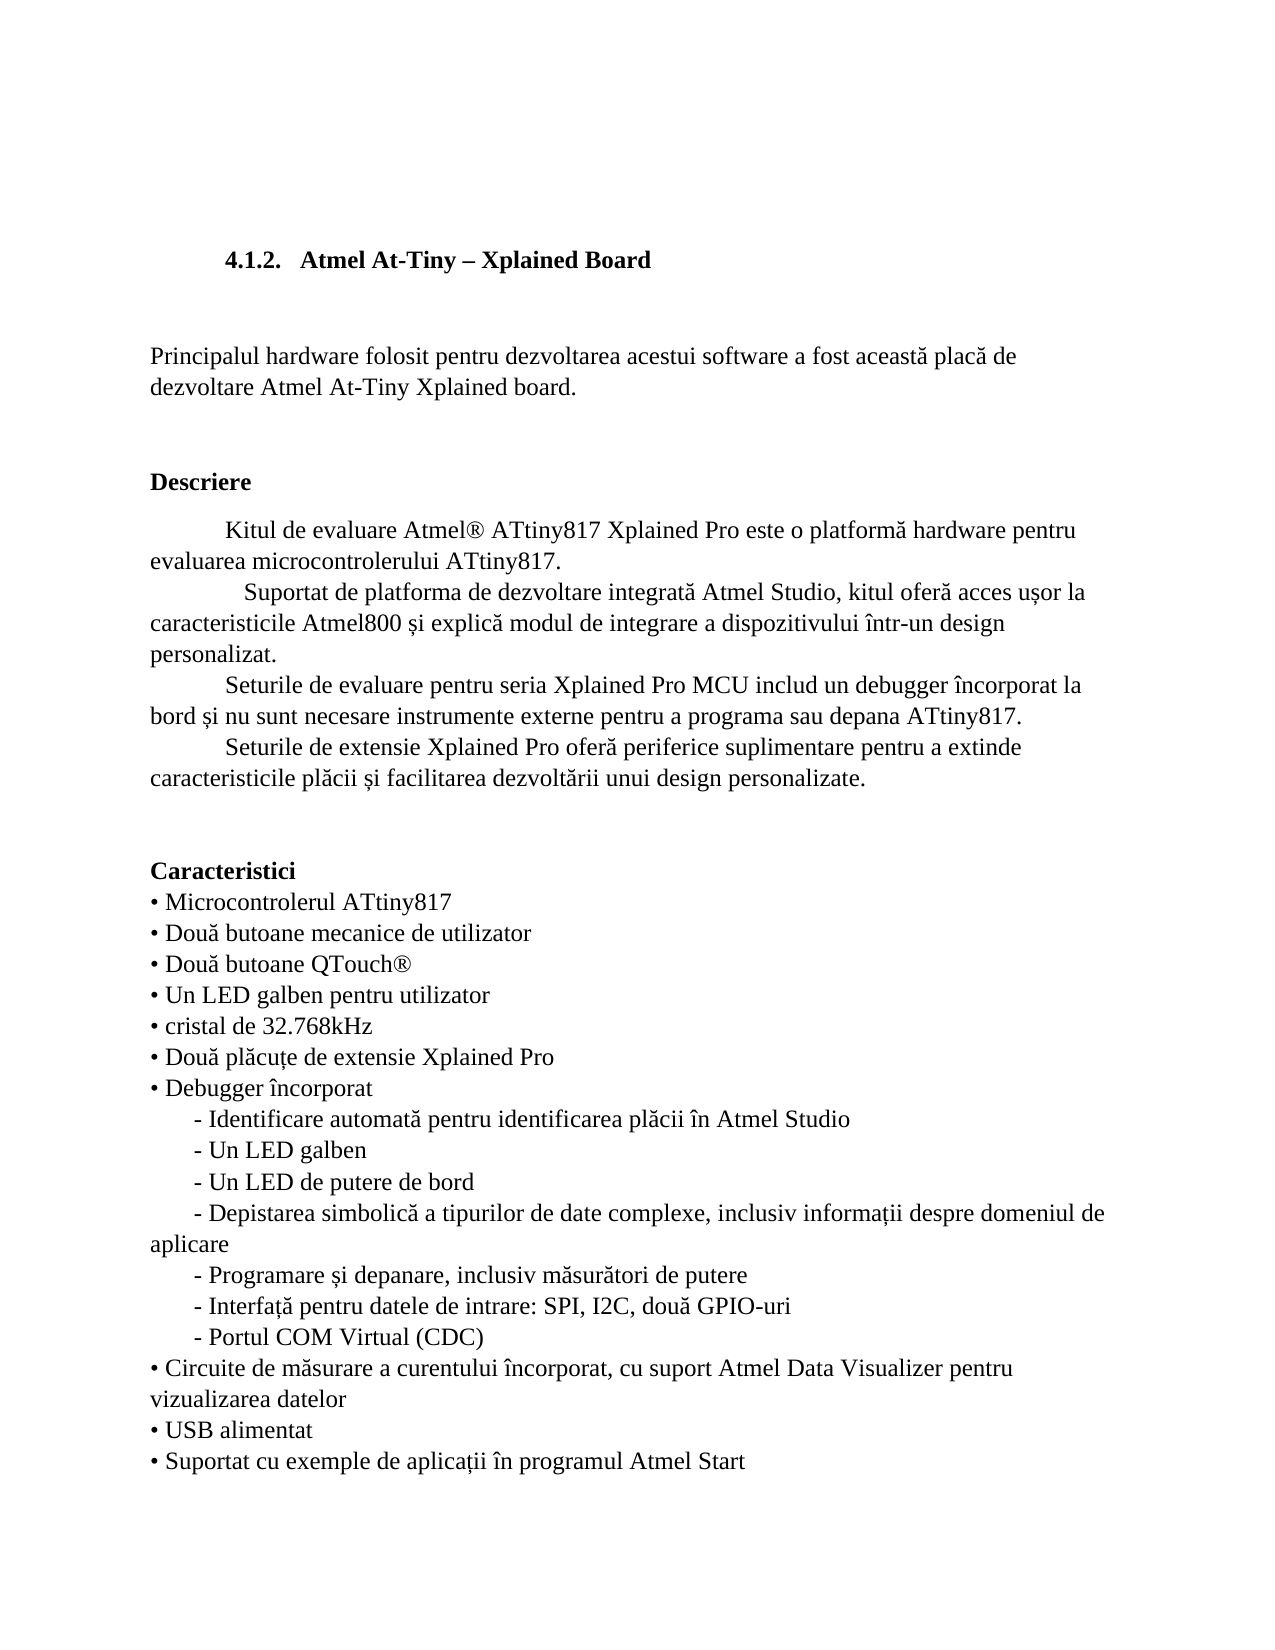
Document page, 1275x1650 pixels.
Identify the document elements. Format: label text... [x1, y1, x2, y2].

text Caracteristici • Microcontrolerul ATtiny817 • Două butoane mecanice de utilizator • Două butoane QTouch® • Un LED galben pentru utilizator • cristal de 32.768kHz • Două plăcuțe de extensie Xplained Pro • Debugger încorporat - Identificare automată pentru identificarea plăcii în Atmel Studio - Un LED galben - Un LED de putere de bord - Depistarea simbolică a tipurilor de date complexe, inclusiv informații despre domeniul de aplicare - Programare și depanare, inclusiv măsurători de putere - Interfață pentru datele de intrare: SPI, I2C, două GPIO-uri - Portul COM Virtual (CDC) • Circuite de măsurare a curentului încorporat, cu suport Atmel Data Visualizer pentru vizualizarea datelor • USB alimentat • Suportat cu exemple de aplicații în programul Atmel Start [150, 856, 1125, 1475]
text Principalul hardware folosit pentru dezvoltarea acestui software a fost această placă de dezvoltare Atmel At-Tiny Xplained board. [150, 341, 1125, 401]
text Kitul de evaluare Atmel® ATtiny817 Xplained Pro este o platformă hardware pentru evaluarea microcontrolerului ATtiny817. Suportat de platforma de dezvoltare integrată Atmel Studio, kitul oferă acces ușor la caracteristicile Atmel800 și explică modul de integrare a dispozitivului într-un design personalizat. Seturile de evaluare pentru seria Xplained Pro MCU includ un debugger încorporat la bord și nu sunt necesare instrumente externe pentru a programa sau depana ATtiny817. Seturile de extensie Xplained Pro oferă periferice suplimentare pentru a extinde caracteristicile plăcii și facilitarea dezvoltării unui design personalizate. [150, 515, 1125, 792]
text Descriere [150, 467, 1125, 496]
list Atmel At-Tiny – Xplained Board [225, 245, 1125, 274]
